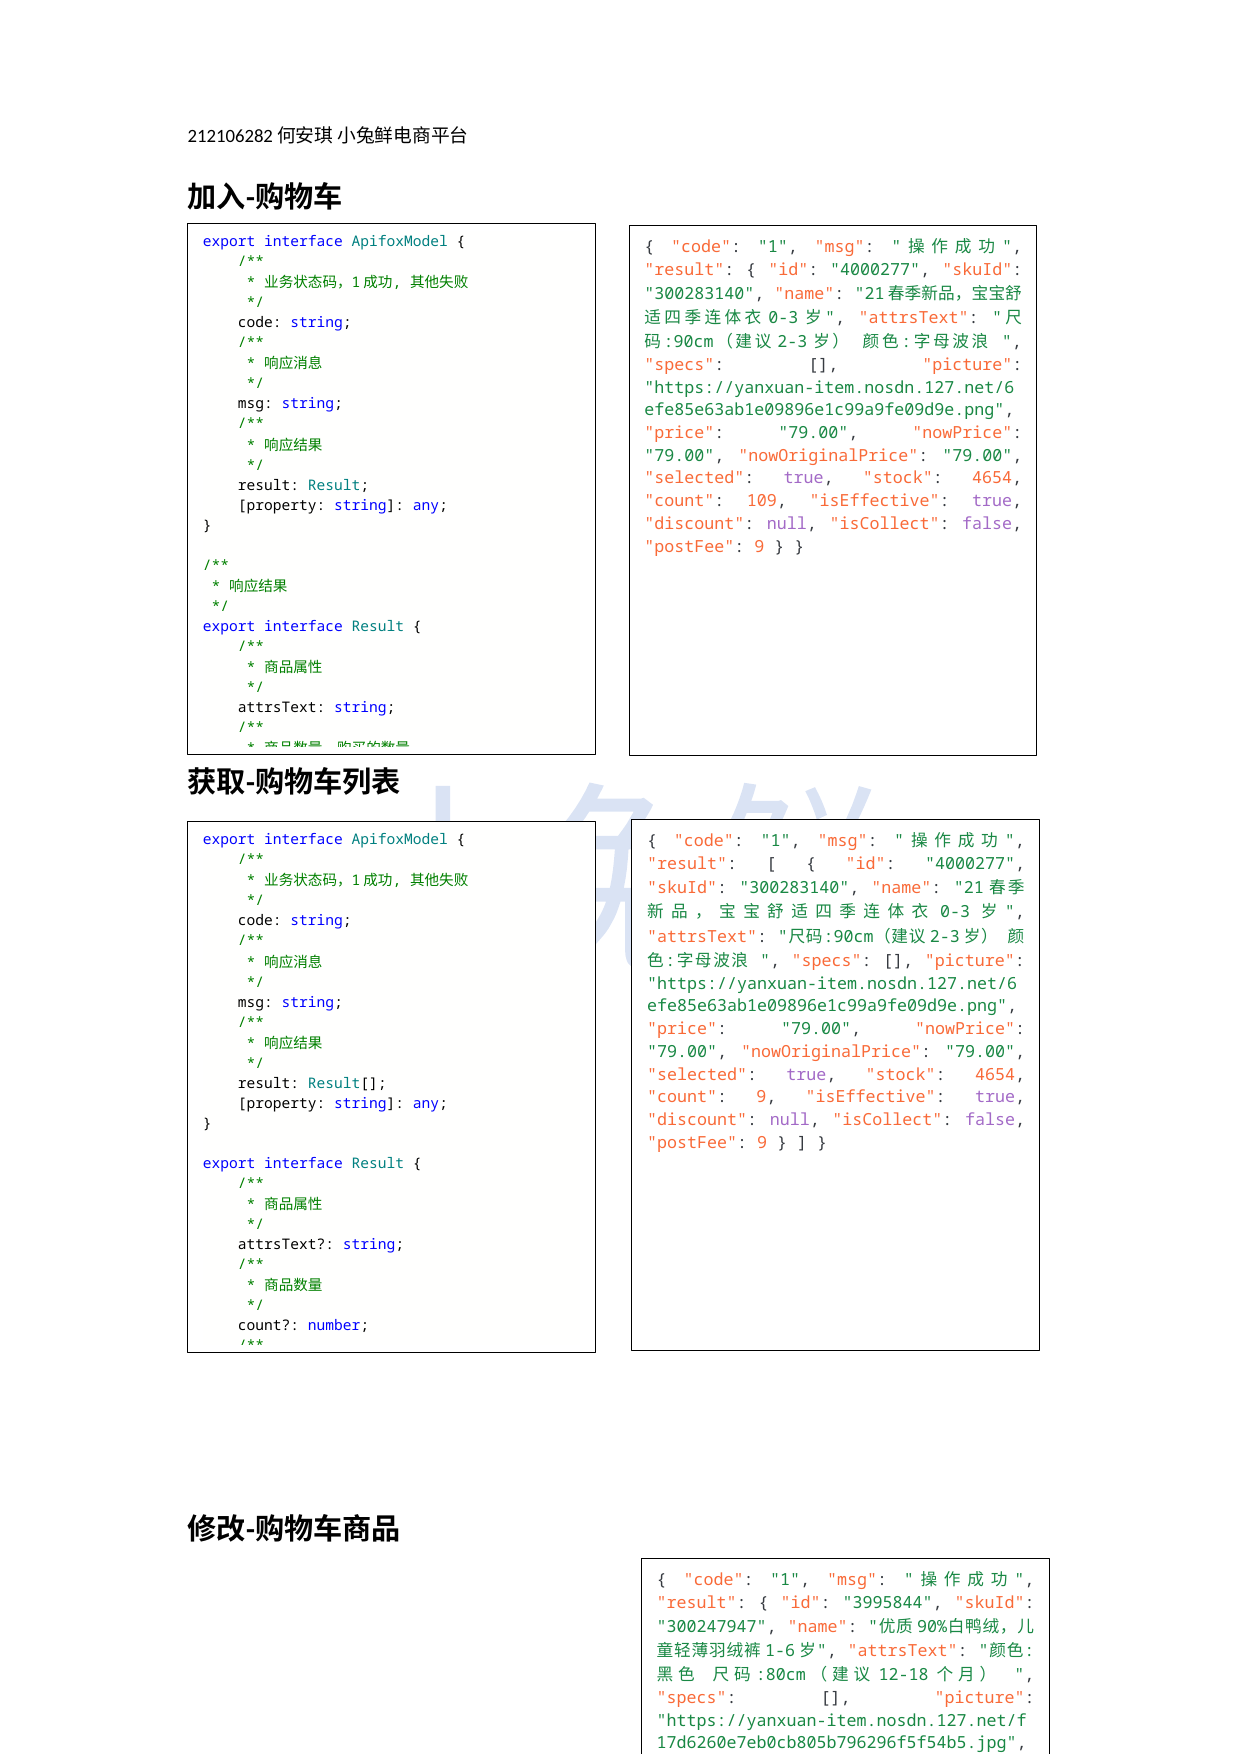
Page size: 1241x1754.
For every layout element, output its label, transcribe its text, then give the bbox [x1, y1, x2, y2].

list 获取-购物车列表 [187, 747, 1053, 812]
list 修改-购物车商品 [187, 1494, 1053, 1559]
list 加入-购物车 [187, 162, 1053, 227]
